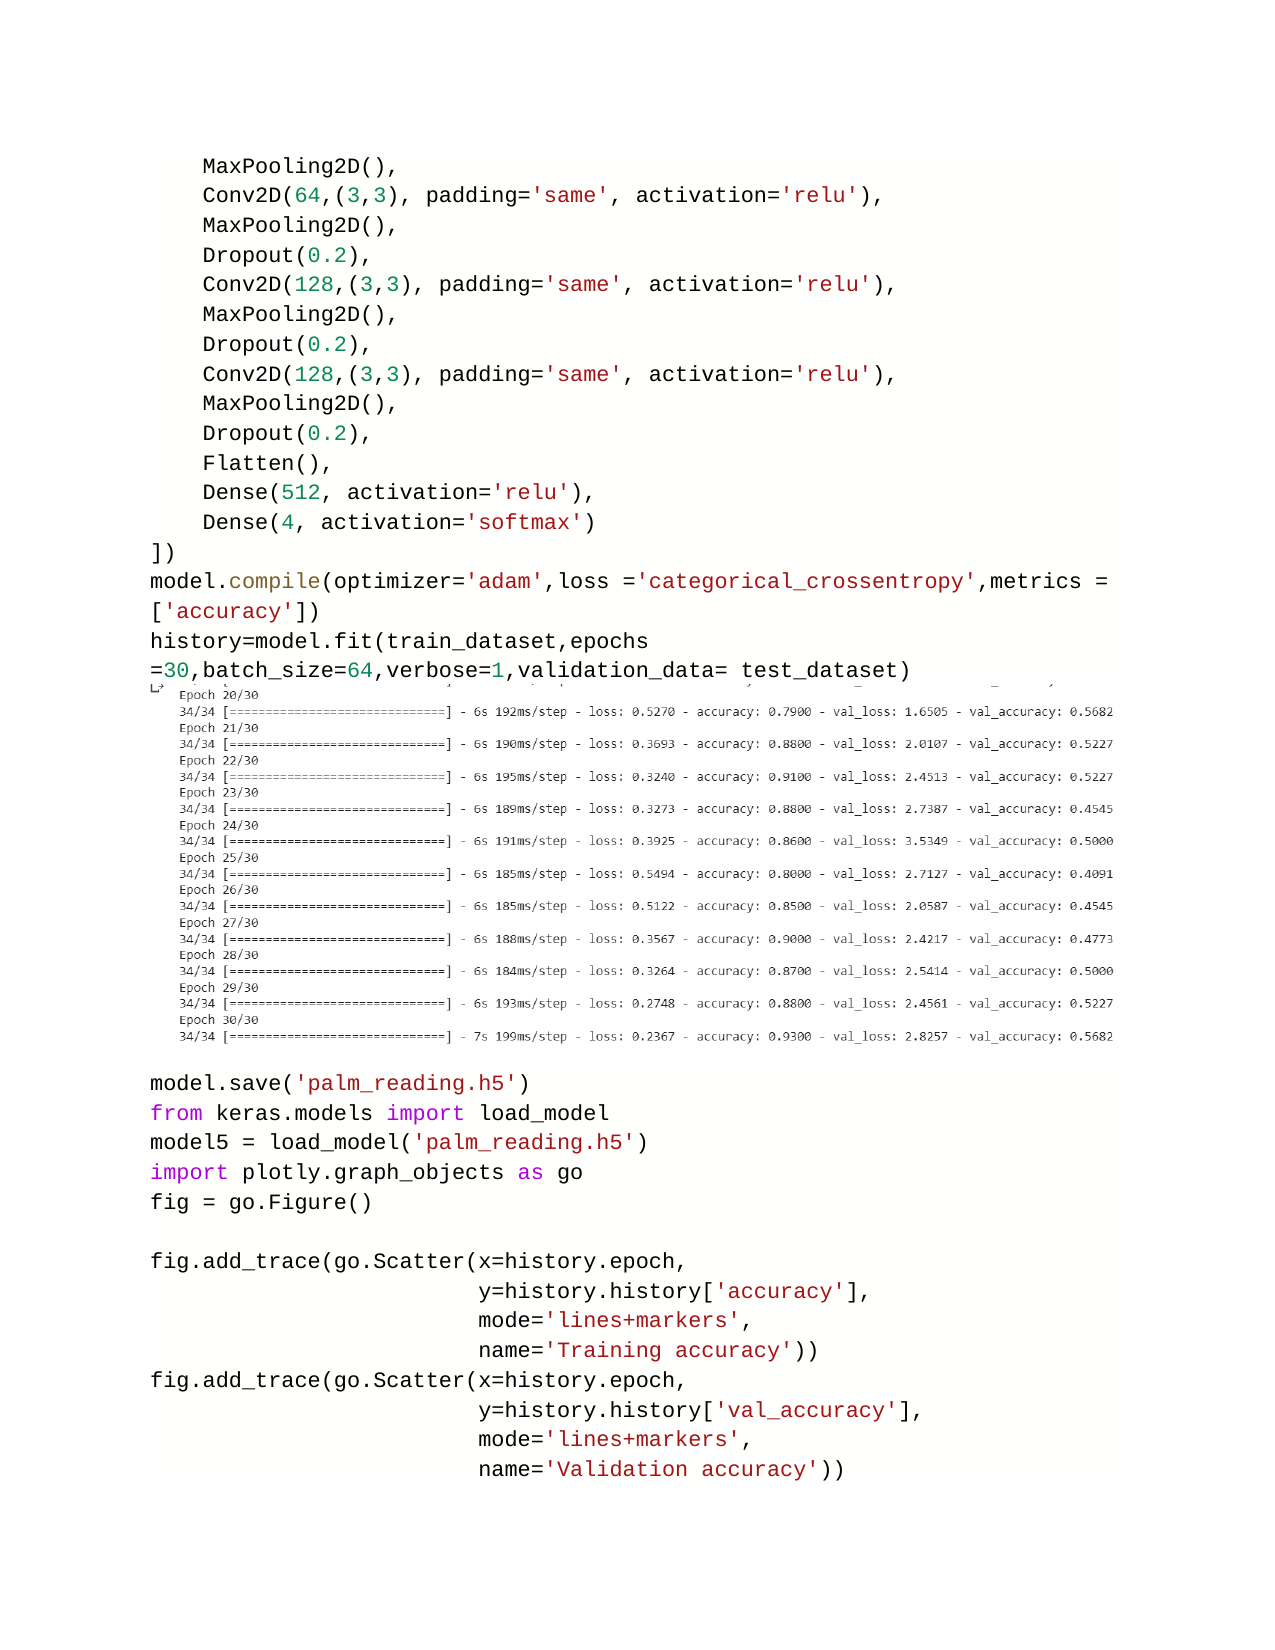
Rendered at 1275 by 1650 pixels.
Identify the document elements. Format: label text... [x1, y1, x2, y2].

text from keras.models import load_model [150, 1097, 1125, 1127]
text Conv2D(128,(3,3), padding='same', activation='relu'), [150, 269, 1125, 298]
text fig.add_trace(go.Scatter(x=history.epoch, [150, 1364, 1125, 1394]
text model.save('palm_reading.h5') [150, 1067, 1125, 1097]
text fig = go.Figure() [150, 1186, 1125, 1216]
text import plotly.graph_objects as go [150, 1156, 1125, 1186]
text Dropout(0.2), [150, 328, 1125, 358]
text Dropout(0.2), [150, 417, 1125, 447]
text Dense(512, activation='relu'), [150, 477, 1125, 506]
text mode='lines+markers', [150, 1423, 1125, 1453]
text MaxPooling2D(), [150, 209, 1125, 239]
text y=history.history['val_accuracy'], [150, 1394, 1125, 1423]
text Dropout(0.2), [150, 239, 1125, 269]
picture [150, 684, 1125, 1049]
text MaxPooling2D(), [150, 298, 1125, 328]
text Dense(4, activation='softmax') [150, 506, 1125, 536]
text model.compile(optimizer='adam',loss ='categorical_crossentropy',metrics =['accuracy']) [150, 566, 1125, 625]
text MaxPooling2D(), [150, 150, 1125, 180]
text Flatten(), [150, 447, 1125, 477]
text fig.add_trace(go.Scatter(x=history.epoch, [150, 1245, 1125, 1275]
text ]) [150, 536, 1125, 566]
text mode='lines+markers', [150, 1305, 1125, 1334]
text model5 = load_model('palm_reading.h5') [150, 1127, 1125, 1156]
text history=model.fit(train_dataset,epochs=30,batch_size=64,verbose=1,validation_data= test_dataset) [150, 625, 1125, 684]
text MaxPooling2D(), [150, 387, 1125, 417]
text name='Training accuracy')) [150, 1334, 1125, 1364]
text Conv2D(128,(3,3), padding='same', activation='relu'), [150, 358, 1125, 387]
text Conv2D(64,(3,3), padding='same', activation='relu'), [150, 180, 1125, 209]
text name='Validation accuracy')) [150, 1453, 1125, 1483]
text y=history.history['accuracy'], [150, 1275, 1125, 1305]
